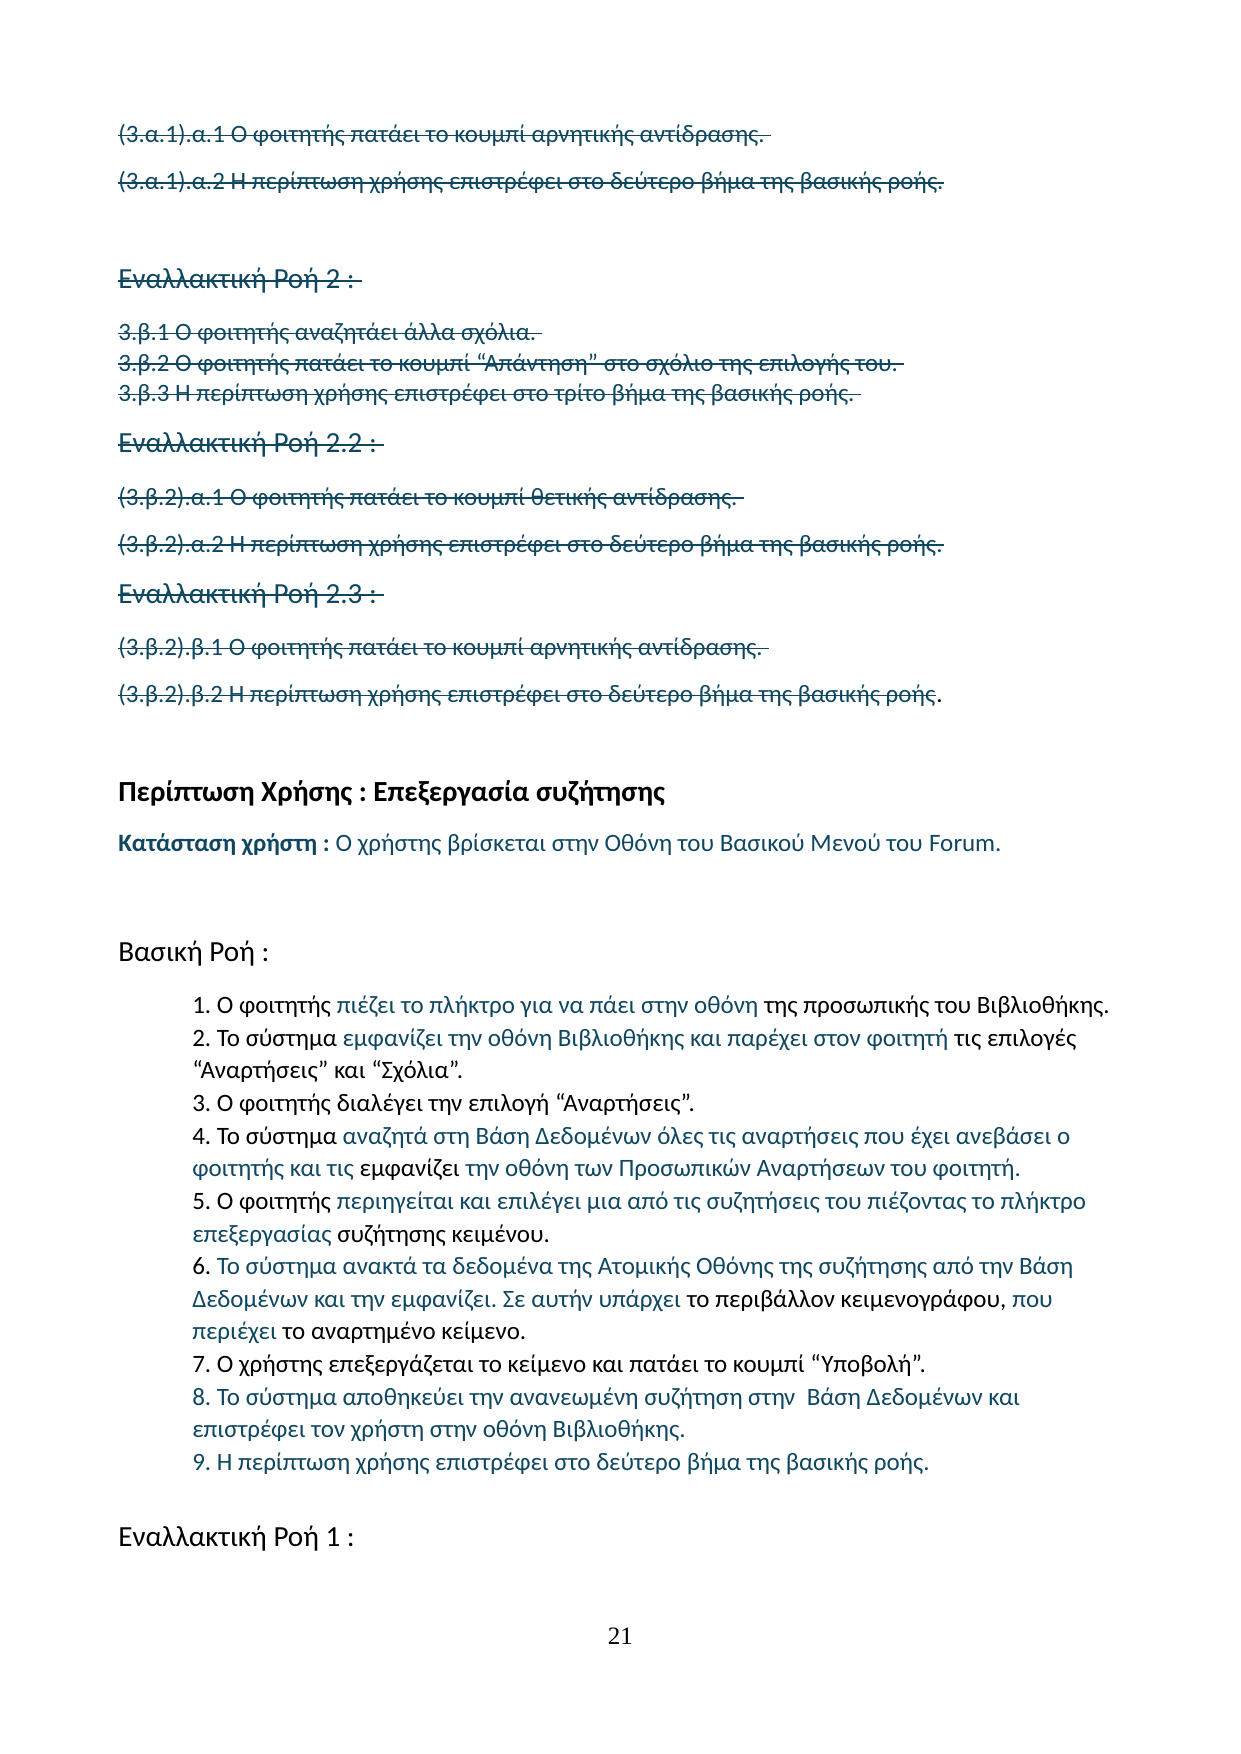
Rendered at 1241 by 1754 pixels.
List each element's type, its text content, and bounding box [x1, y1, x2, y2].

text (3.β.2).β.1 Ο φοιτητής πατάει το κουμπί αρνητικής αντίδρασης. [118, 631, 1122, 662]
text (3.α.1).α.2 Η περίπτωση χρήσης επιστρέφει στο δεύτερο βήμα της βασικής ροής. [118, 166, 1122, 196]
text (3.β.2).β.2 Η περίπτωση χρήσης επιστρέφει στο δεύτερο βήμα της βασικής ροής. [118, 678, 1122, 709]
text Εναλλακτική Ροή 2.2 : [118, 424, 1122, 460]
text Εναλλακτική Ροή 2 : [118, 260, 1122, 296]
text 3.β.1 Ο φοιτητής αναζητάει άλλα σχόλια. [118, 316, 1122, 347]
text Κατάσταση χρήστη : Ο χρήστης βρίσκεται στην Οθόνη του Βασικού Μενού του Forum. [118, 827, 1122, 858]
text Περίπτωση Χρήσης : Επεξεργασία συζήτησης [118, 773, 1122, 808]
text Εναλλακτική Ροή 2.3 : [118, 575, 1122, 611]
text (3.α.1).α.1 Ο φοιτητής πατάει το κουμπί αρνητικής αντίδρασης. [118, 118, 1122, 149]
text 1. Ο φοιτητής πιέζει το πλήκτρο για να πάει στην οθόνη της προσωπικής του Βιβλιοθήκης. 2. Το σύστημα εμφανίζει την οθόνη Βιβλιοθήκης και παρέχει στον φοιτητή τις επιλογές “Αναρτήσεις” και “Σχόλια”. 3. Ο φοιτητής διαλέγει την επιλογή “Αναρτήσεις”. 4. Το σύστημα αναζητά στη Βάση Δεδομένων όλες τις αναρτήσεις που έχει ανεβάσει ο φοιτητής και τις εμφανίζει την οθόνη των Προσωπικών Αναρτήσεων του φοιτητή. 5. Ο φοιτητής περιηγείται και επιλέγει μια από τις συζητήσεις του πιέζοντας το πλήκτρο επεξεργασίας συζήτησης κειμένου. 6. Το σύστημα ανακτά τα δεδομένα της Ατομικής Οθόνης της συζήτησης από την Βάση Δεδομένων και την εμφανίζει. Σε αυτήν υπάρχει το περιβάλλον κειμενογράφου, που περιέχει το αναρτημένο κείμενο. 7. Ο χρήστης επεξεργάζεται το κείμενο και πατάει το κουμπί “Υποβολή”. 8. Το σύστημα αποθηκεύει την ανανεωμένη συζήτηση στην Βάση Δεδομένων και επιστρέφει τον χρήστη στην οθόνη Βιβλιοθήκης. 9. Η περίπτωση χρήσης επιστρέφει στο δεύτερο βήμα της βασικής ροής. [192, 989, 1122, 1476]
text 3.β.2 Ο φοιτητής πατάει το κουμπί “Απάντηση” στο σχόλιο της επιλογής του. [118, 347, 1122, 377]
text Βασική Ροή : [118, 933, 1122, 969]
text Εναλλακτική Ροή 1 : [118, 1518, 1122, 1554]
text (3.β.2).α.1 Ο φοιτητής πατάει το κουμπί θετικής αντίδρασης. [118, 481, 1122, 511]
text 3.β.3 Η περίπτωση χρήσης επιστρέφει στο τρίτο βήμα της βασικής ροής. [118, 377, 1122, 408]
text (3.β.2).α.2 Η περίπτωση χρήσης επιστρέφει στο δεύτερο βήμα της βασικής ροής. [118, 528, 1122, 558]
